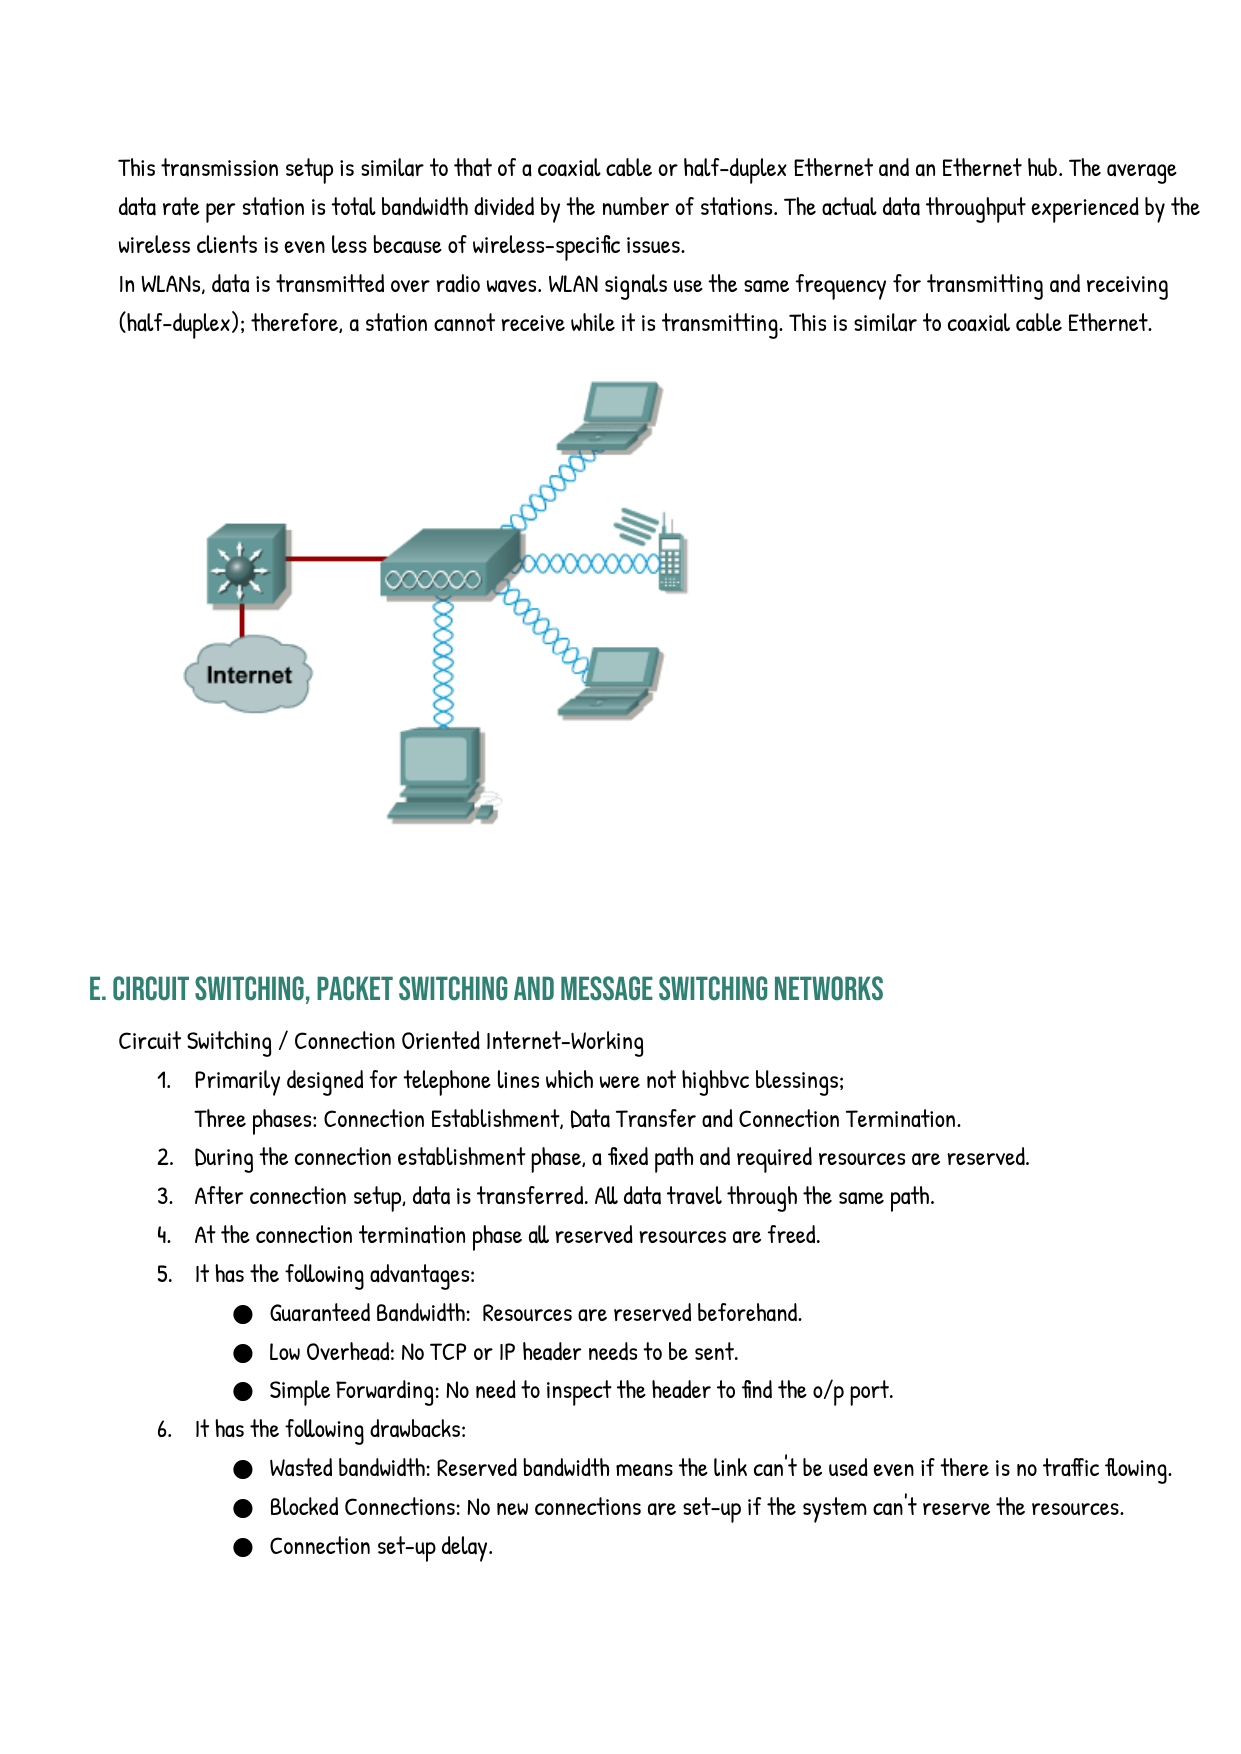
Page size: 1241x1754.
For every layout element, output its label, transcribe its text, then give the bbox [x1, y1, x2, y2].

text Circuit Switching / Connection Oriented Internet-Working [118, 1023, 1210, 1057]
list Connection set-up delay. [232, 1528, 1210, 1562]
picture [118, 344, 814, 851]
list It has the following advantages: [157, 1256, 1210, 1290]
list Primarily designed for telephone lines which were not highbvc blessings; Three phases: Connection Establishment, Data Transfer and Connection Termination. [157, 1062, 1210, 1135]
list Guaranteed Bandwidth: Resources are reserved beforehand. [232, 1295, 1210, 1329]
subtitle e. Circuit switching, packet switching and message switching networks [88, 971, 1210, 1011]
list It has the following drawbacks: [157, 1412, 1210, 1446]
list Low Overhead: No TCP or IP header needs to be sent. [232, 1334, 1210, 1368]
list Simple Forwarding: No need to inspect the header to find the o/p port. [232, 1373, 1210, 1407]
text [118, 150, 1210, 262]
text In WLANs, data is transmitted over radio waves. WLAN signals use the same frequency for transmitting and receiving (half-duplex); therefore, a station cannot receive while it is transmitting. This is similar to coaxial cable Ethernet. [118, 267, 1210, 339]
list After connection setup, data is transferred. All data travel through the same path. [157, 1179, 1210, 1212]
list Wasted bandwidth: Reserved bandwidth means the link can't be used even if there is no traffic flowing. [232, 1451, 1210, 1484]
list Blocked Connections: No new connections are set-up if the system can't reserve the resources. [232, 1489, 1210, 1523]
list At the connection termination phase all reserved resources are freed. [157, 1217, 1210, 1251]
list During the connection establishment phase, a fixed path and required resources are reserved. [157, 1140, 1210, 1174]
